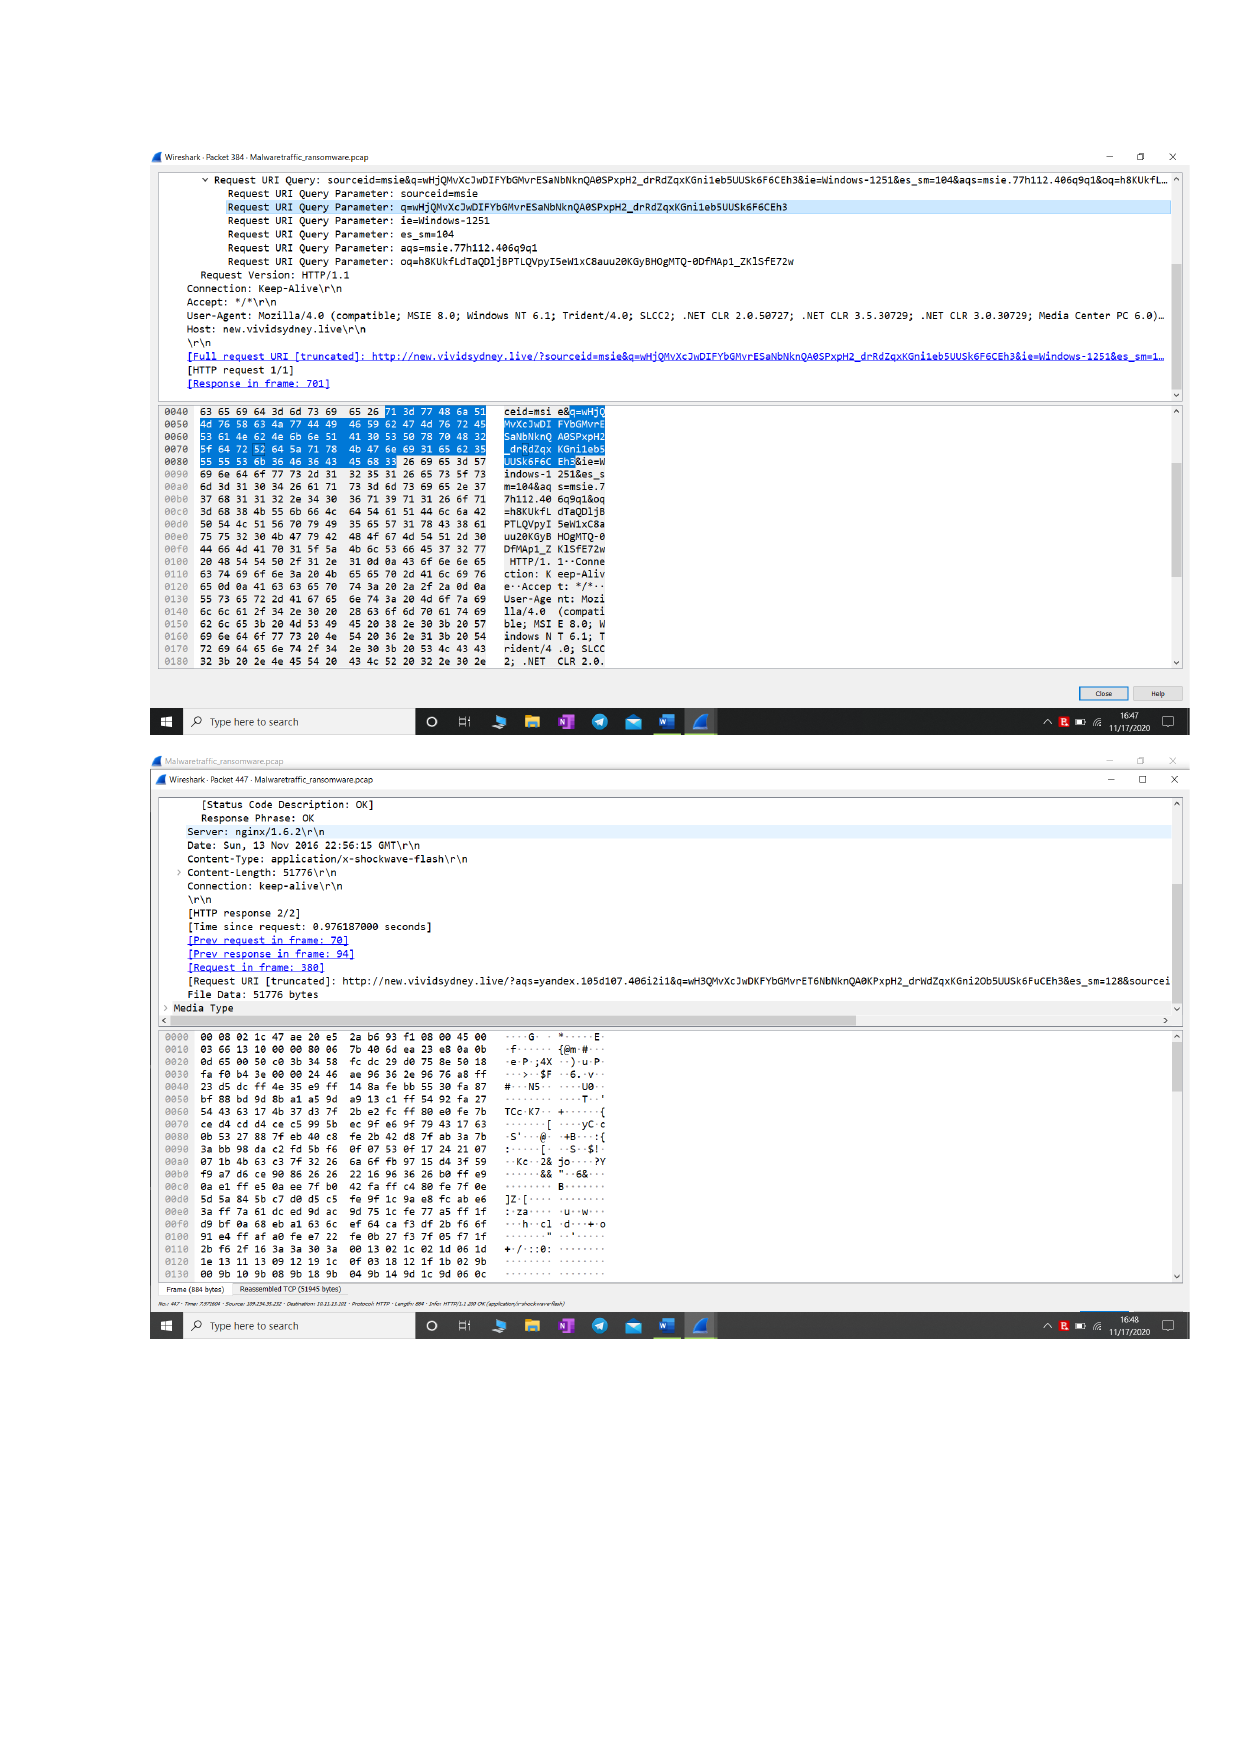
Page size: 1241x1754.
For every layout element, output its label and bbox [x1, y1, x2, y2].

picture [150, 753, 1190, 1339]
picture [150, 150, 1190, 735]
